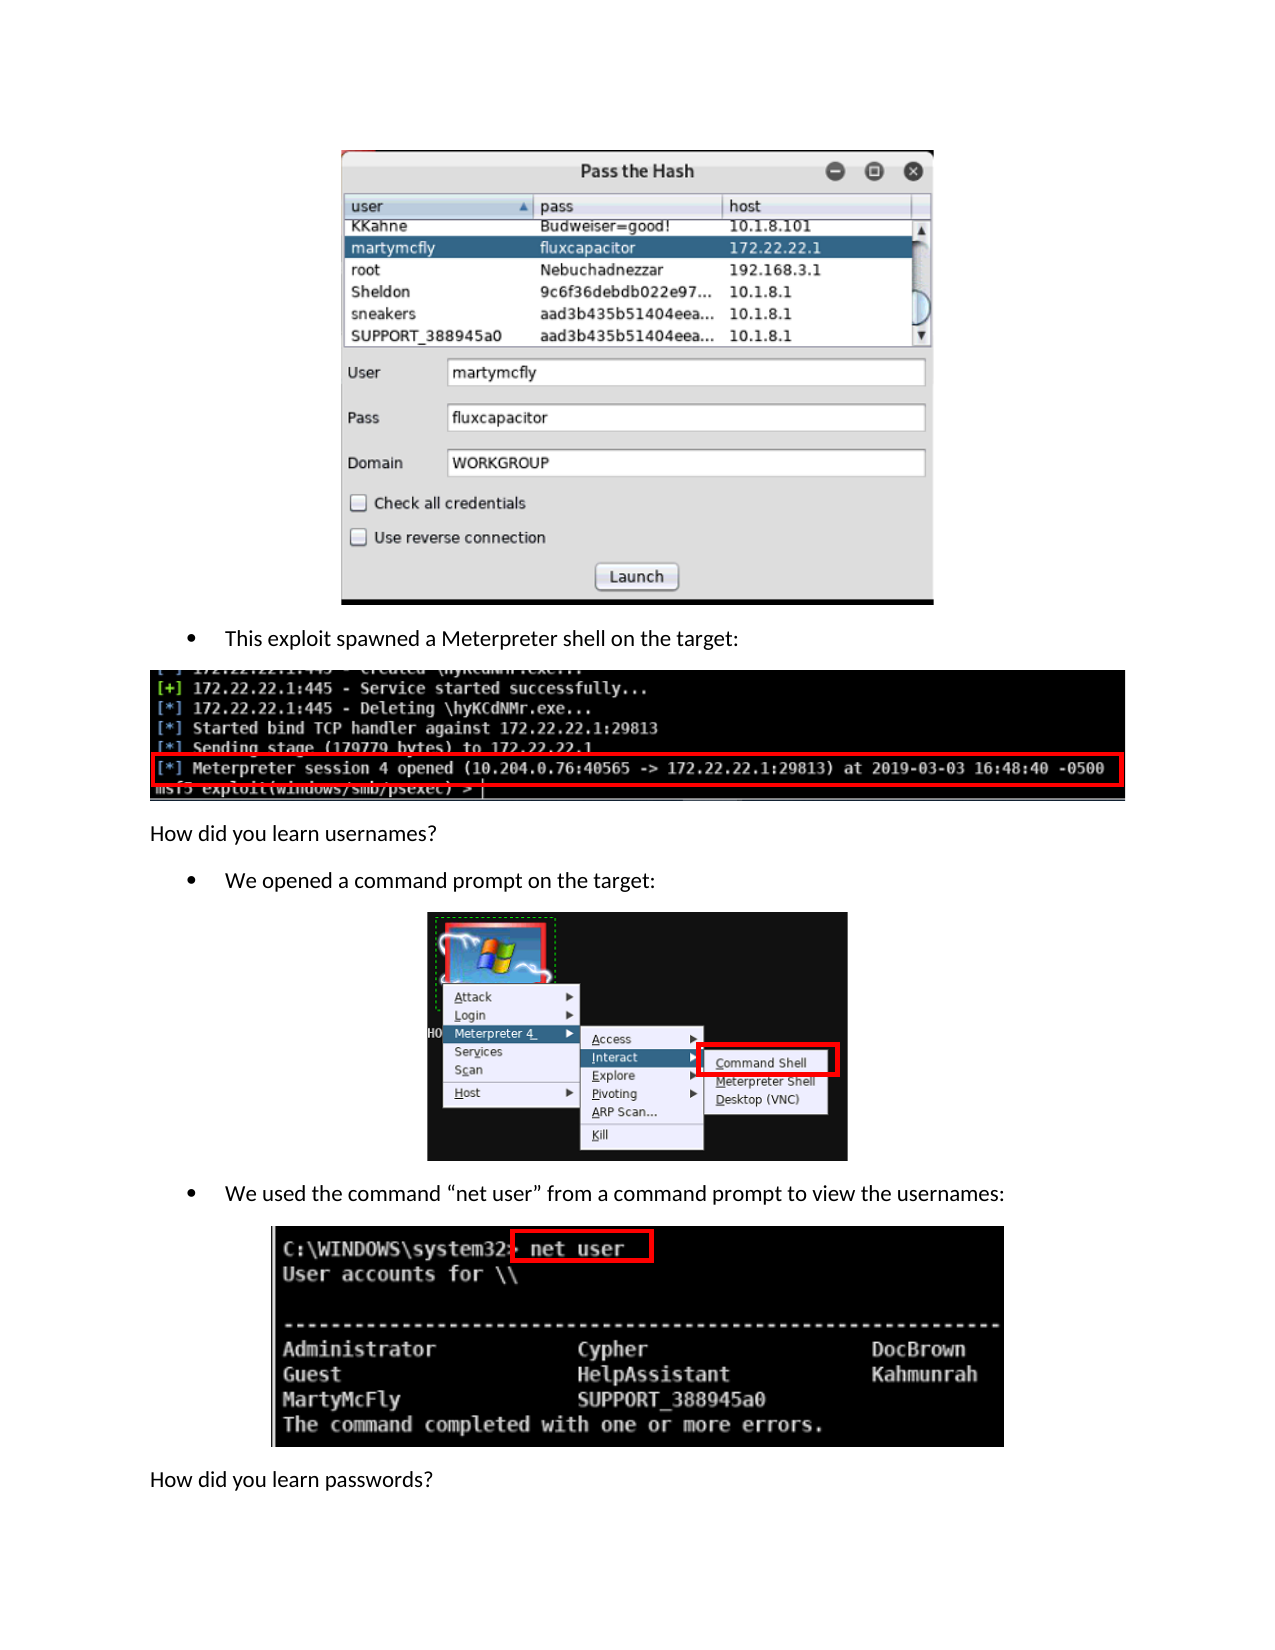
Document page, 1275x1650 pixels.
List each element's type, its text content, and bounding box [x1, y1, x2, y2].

list We opened a command prompt on the target: [187, 866, 1125, 894]
picture [150, 670, 1125, 801]
picture [271, 1226, 1004, 1447]
text How did you learn usernames? [150, 819, 1125, 847]
picture [427, 912, 848, 1161]
list We used the command “net user” from a command prompt to view the usernames: [187, 1179, 1125, 1207]
picture [341, 150, 934, 605]
list This exploit spawned a Meterpreter shell on the target: [187, 624, 1125, 652]
text How did you learn passwords? [150, 1465, 1125, 1493]
